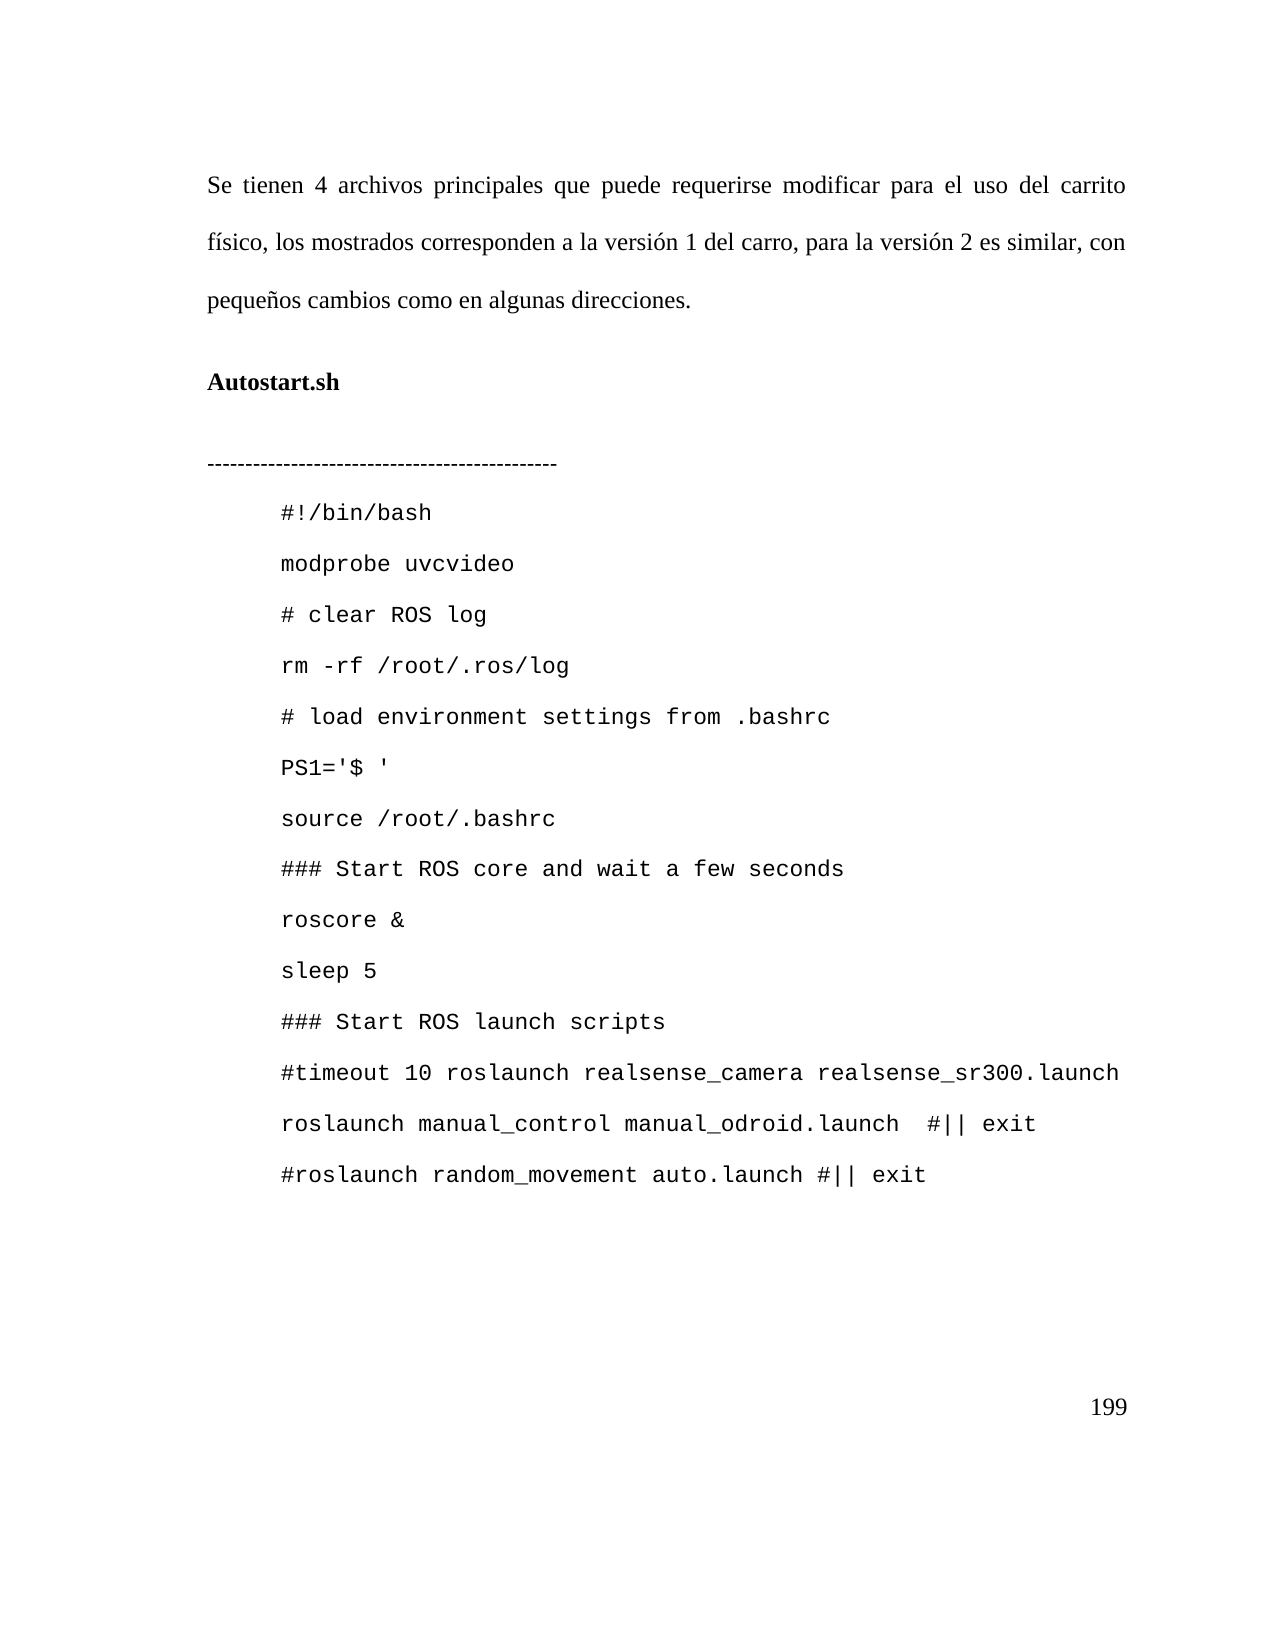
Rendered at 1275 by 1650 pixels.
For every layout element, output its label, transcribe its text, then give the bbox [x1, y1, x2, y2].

text roslaunch manual_control manual_odroid.launch #|| exit [281, 1112, 1127, 1138]
text Se tienen 4 archivos principales que puede requerirse modificar para el uso del carrito físico, los mostrados corresponden a la versión 1 del carro, para la versión 2 es similar, con pequeños cambios como en algunas direcciones. [207, 170, 1127, 314]
text # clear ROS log [281, 603, 1127, 629]
text source /root/.bashrc [281, 807, 1127, 833]
text PS1='$ ' [281, 756, 1127, 782]
text #roslaunch random_movement auto.launch #|| exit [281, 1163, 1127, 1189]
text # load environment settings from .bashrc [281, 705, 1127, 731]
text ### Start ROS core and wait a few seconds [281, 858, 1127, 884]
text Autostart.sh [207, 367, 1127, 396]
text ---------------------------------------------- [207, 450, 1127, 476]
text sleep 5 [281, 960, 1127, 986]
text ### Start ROS launch scripts [281, 1011, 1127, 1037]
text #!/bin/bash [281, 501, 1127, 527]
text modprobe uvcvideo [281, 552, 1127, 578]
text roscore & [281, 909, 1127, 935]
text #timeout 10 roslaunch realsense_camera realsense_sr300.launch [281, 1062, 1127, 1087]
text rm -rf /root/.ros/log [281, 654, 1127, 680]
